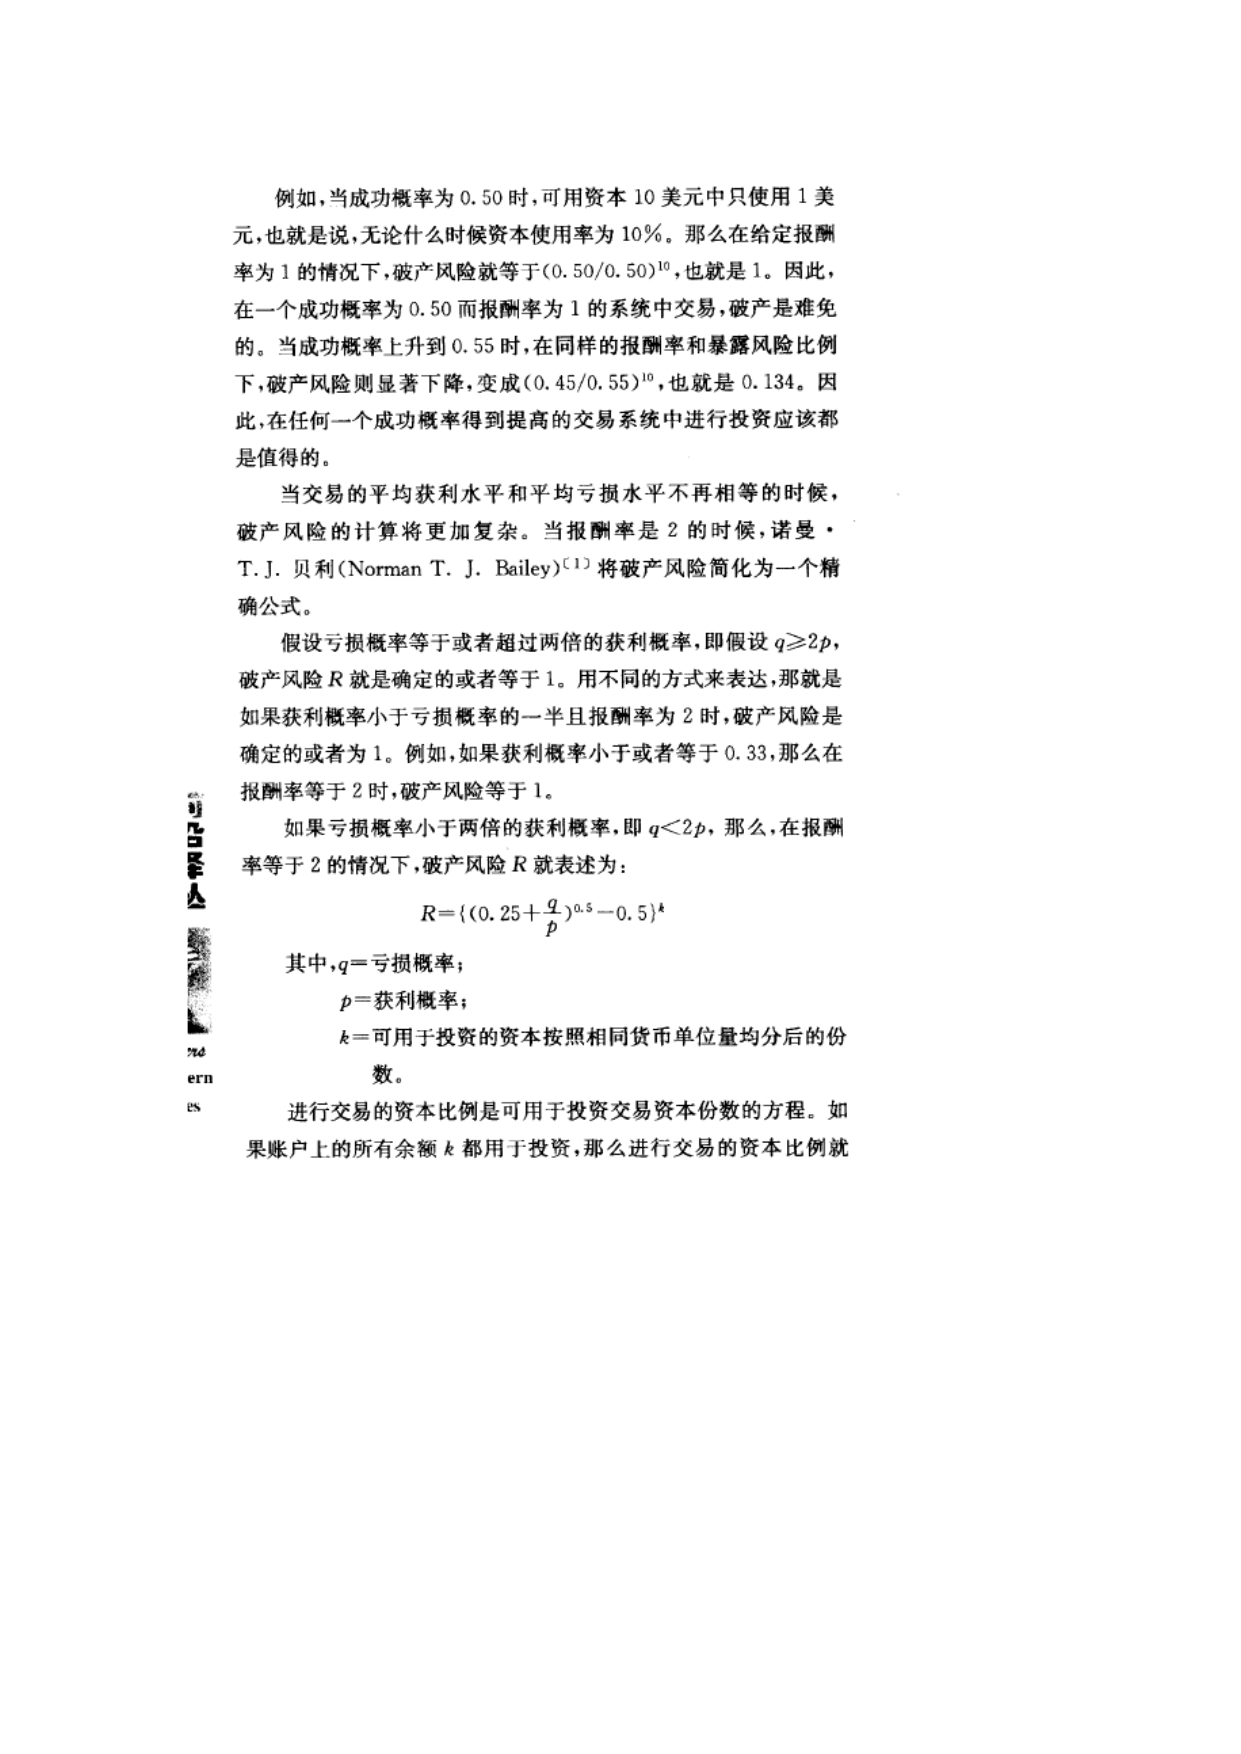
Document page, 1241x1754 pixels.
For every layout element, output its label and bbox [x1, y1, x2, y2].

picture [187, 162, 1053, 1185]
